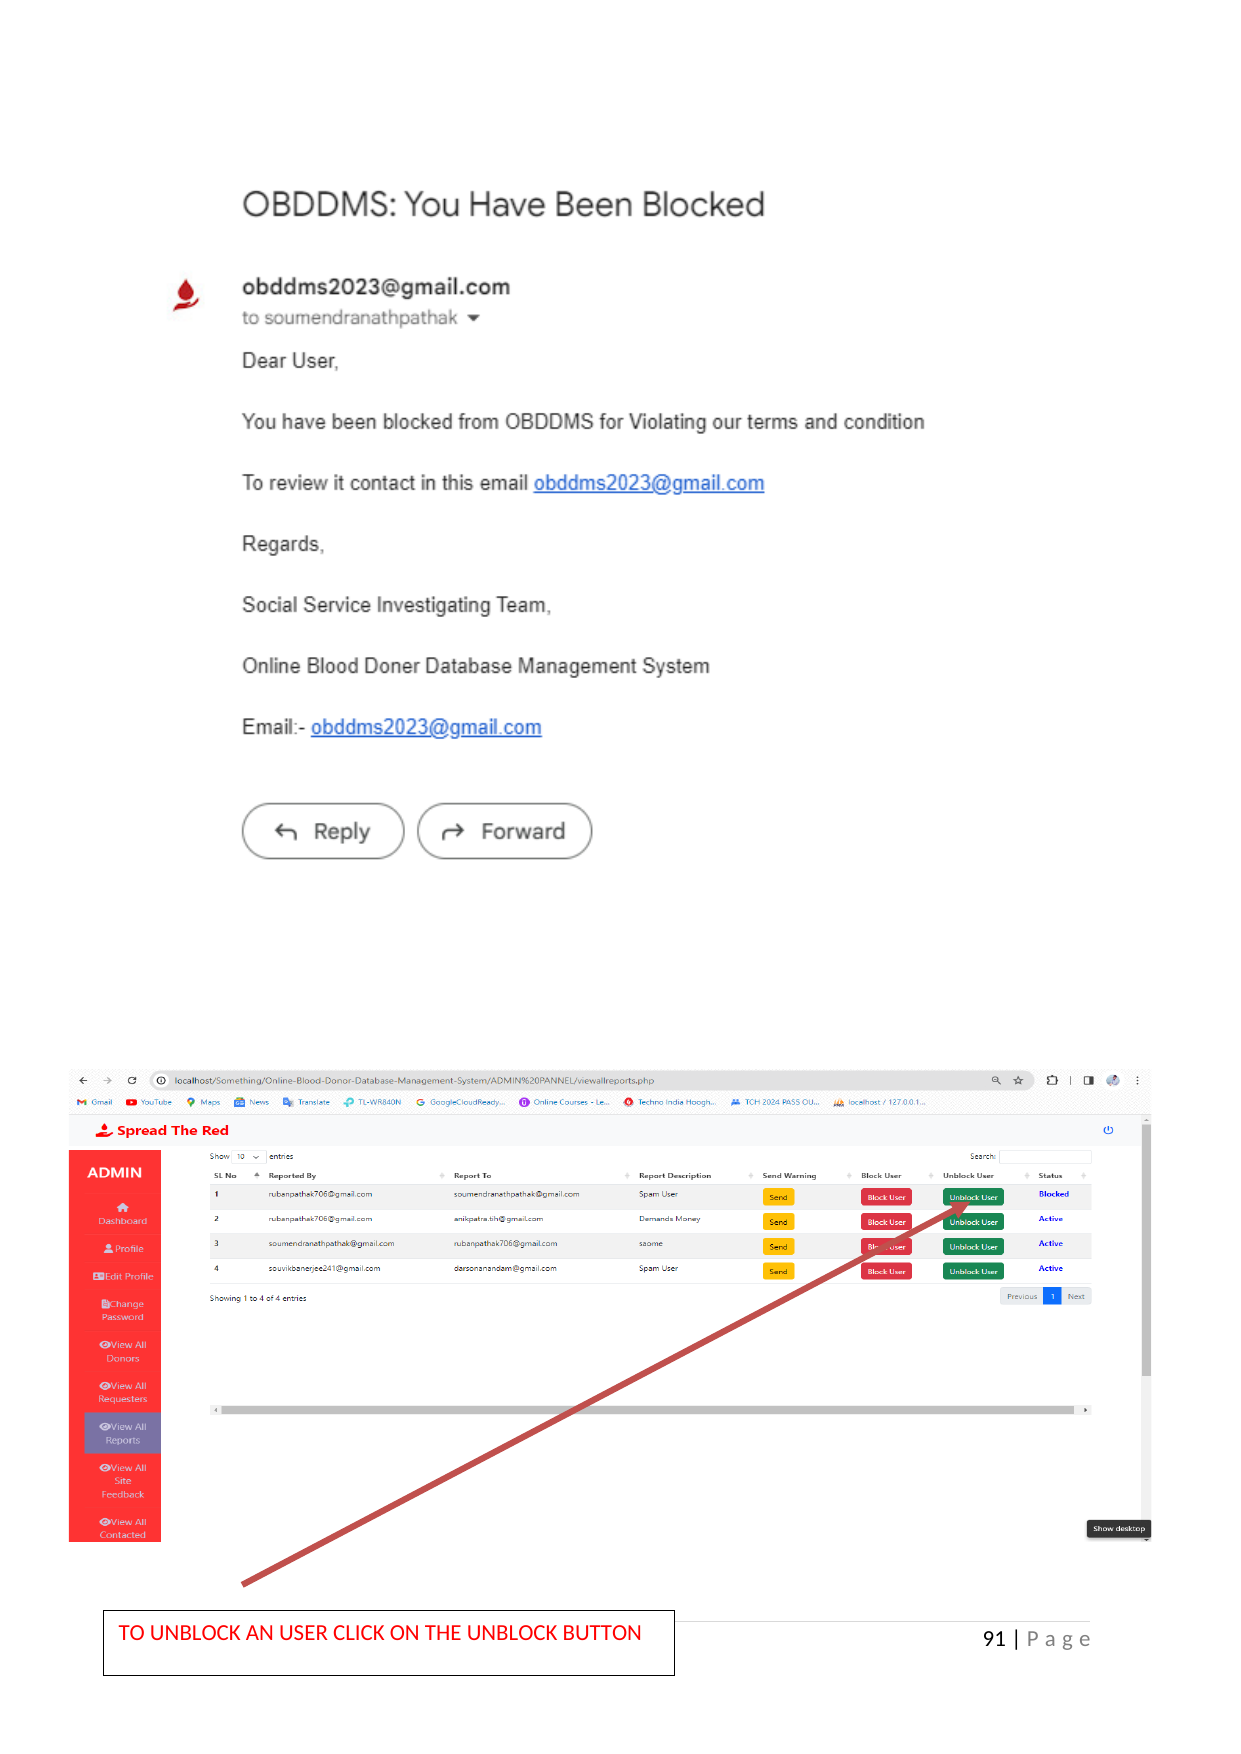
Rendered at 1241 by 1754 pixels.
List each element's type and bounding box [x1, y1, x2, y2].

picture [68, 1069, 1152, 1542]
picture [150, 150, 1050, 991]
